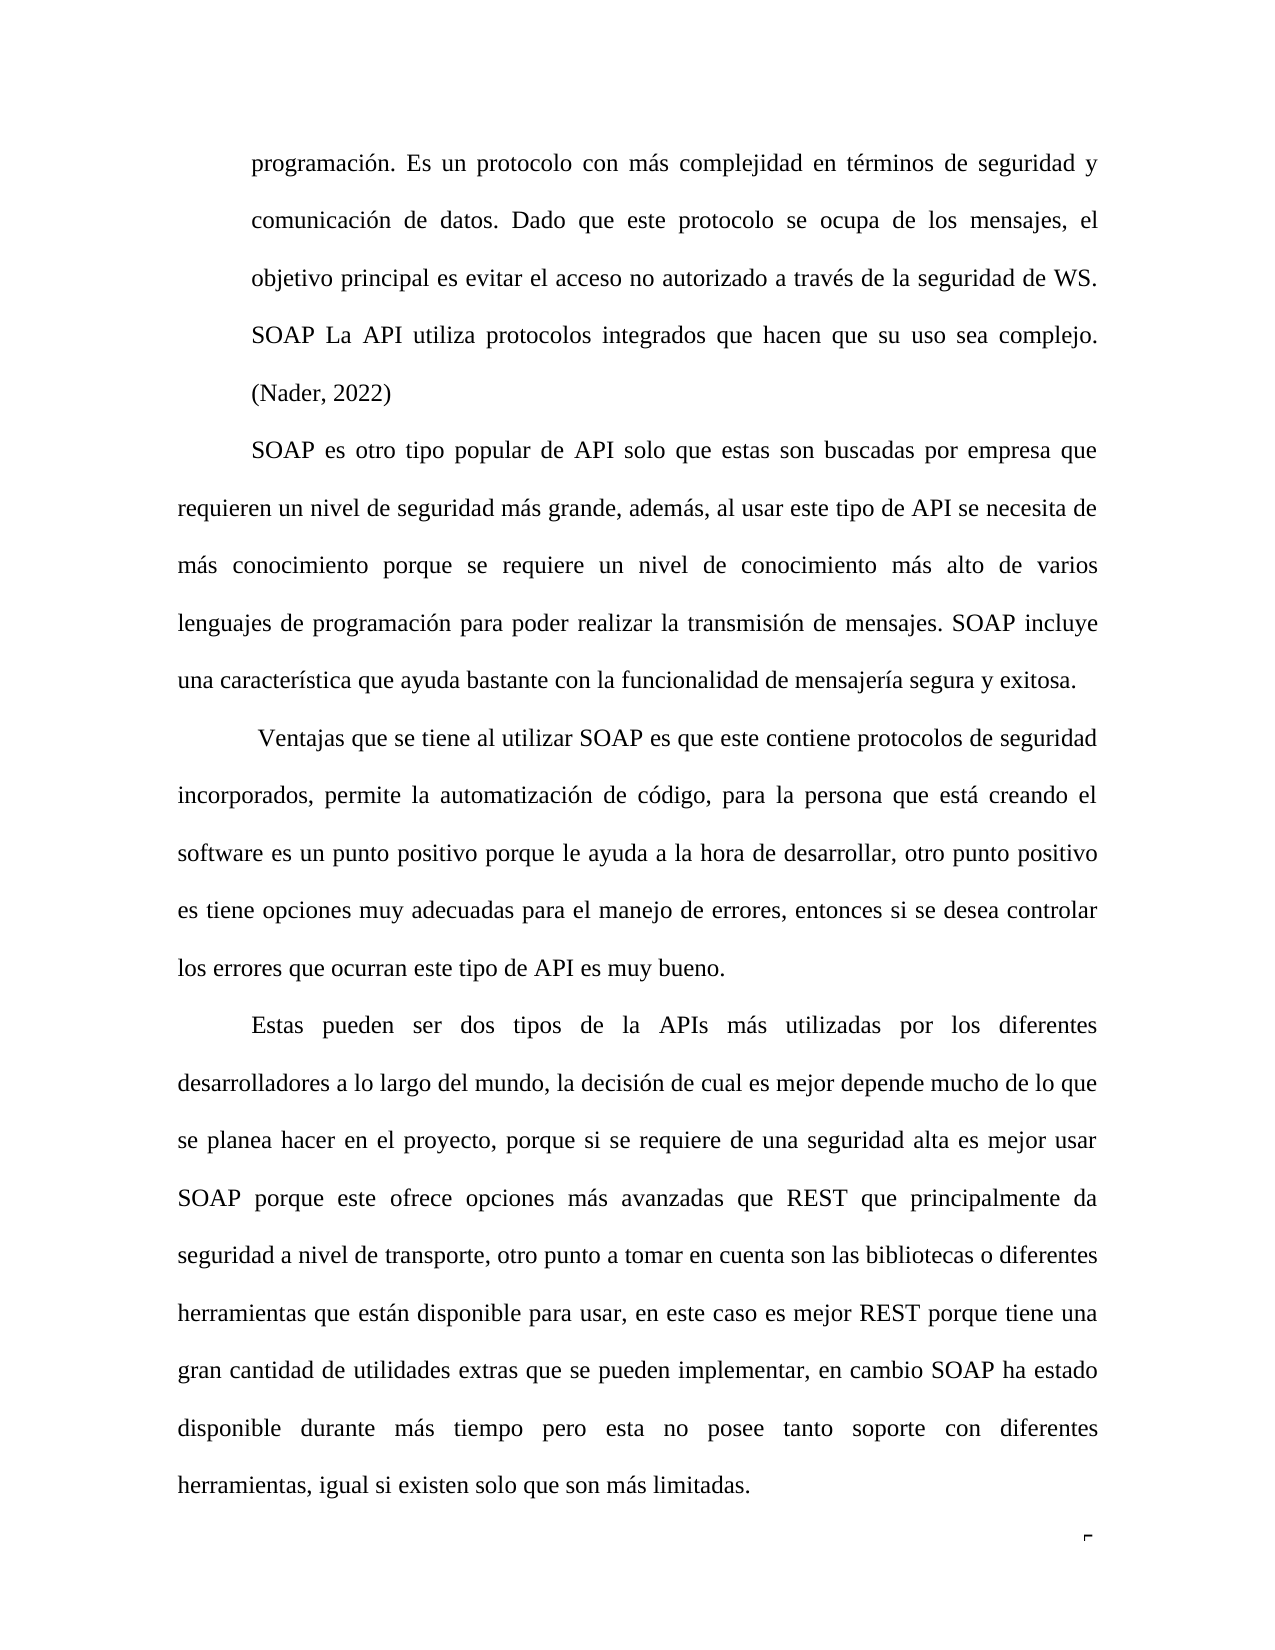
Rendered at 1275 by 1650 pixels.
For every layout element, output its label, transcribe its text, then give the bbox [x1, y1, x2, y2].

text Ventajas que se tiene al utilizar SOAP es que este contiene protocolos de seguridad incorporados, permite la automatización de código, para la persona que está creando el software es un punto positivo porque le ayuda a la hora de desarrollar, otro punto positivo es tiene opciones muy adecuadas para el manejo de errores, entonces si se desea controlar los errores que ocurran este tipo de API es muy bueno. [177, 723, 1098, 982]
text SOAP es otro tipo popular de API solo que estas son buscadas por empresa que requieren un nivel de seguridad más grande, además, al usar este tipo de API se necesita de más conocimiento porque se requiere un nivel de conocimiento más alto de varios lenguajes de programación para poder realizar la transmisión de mensajes. SOAP incluye una característica que ayuda bastante con la funcionalidad de mensajería segura y exitosa. [177, 435, 1098, 694]
text Estas pueden ser dos tipos de la APIs más utilizadas por los diferentes desarrolladores a lo largo del mundo, la decisión de cual es mejor depende mucho de lo que se planea hacer en el proyecto, porque si se requiere de una seguridad alta es mejor usar SOAP porque este ofrece opciones más avanzadas que REST que principalmente da seguridad a nivel de transporte, otro punto a tomar en cuenta son las bibliotecas o diferentes herramientas que están disponible para usar, en este caso es mejor REST porque tiene una gran cantidad de utilidades extras que se pueden implementar, en cambio SOAP ha estado disponible durante más tiempo pero esta no posee tanto soporte con diferentes herramientas, igual si existen solo que son más limitadas. [177, 1010, 1098, 1499]
text programación. Es un protocolo con más complejidad en términos de seguridad y comunicación de datos. Dado que este protocolo se ocupa de los mensajes, el objetivo principal es evitar el acceso no autorizado a través de la seguridad de WS. SOAP La API utiliza protocolos integrados que hacen que su uso sea complejo. (Nader, 2022) [251, 148, 1098, 406]
